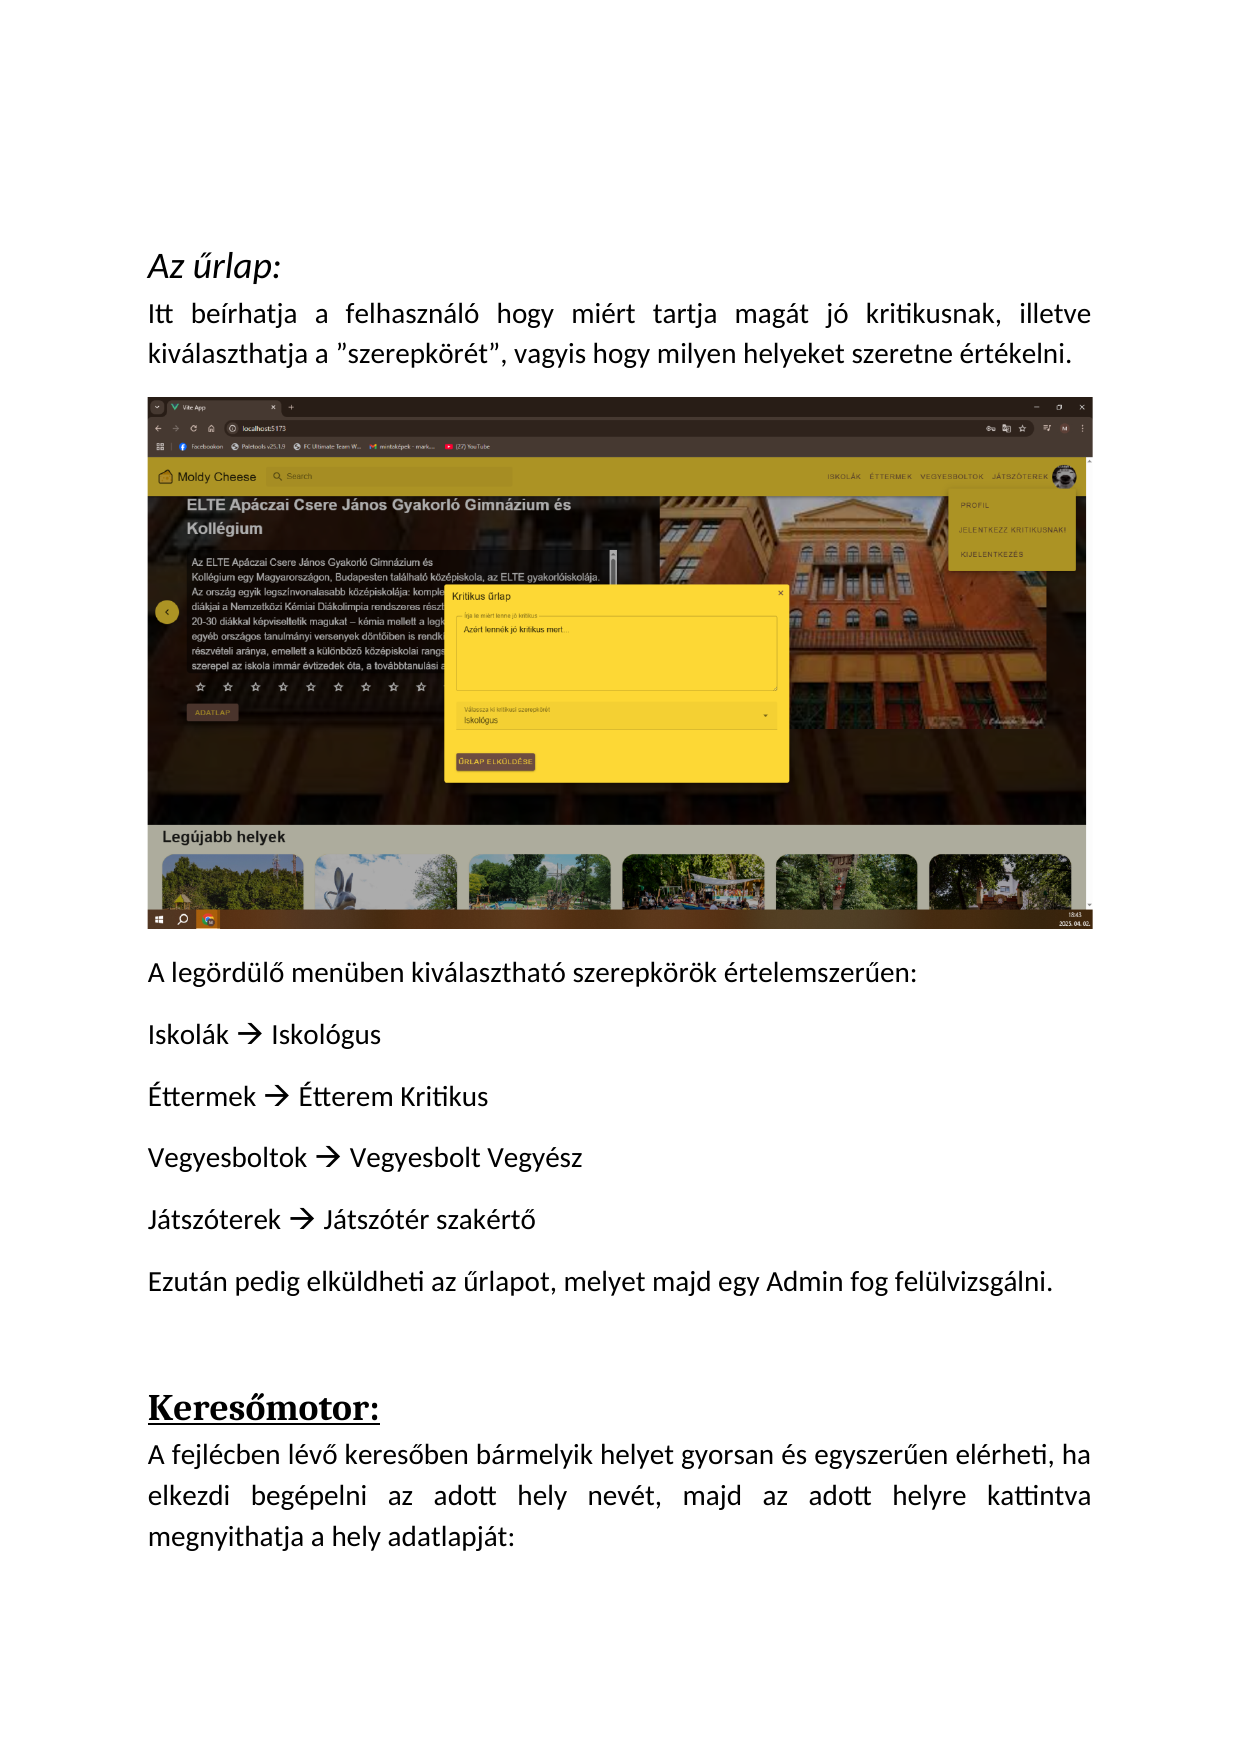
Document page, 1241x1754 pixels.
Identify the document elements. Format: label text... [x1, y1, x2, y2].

text Iskolák Iskológus [148, 1016, 1093, 1051]
text Itt beírhatja a felhasználó hogy miért tartja magát jó kritikusnak, illetve kiválaszthatja a ”szerepkörét”, vagyis hogy milyen helyeket szeretne értékelni. [148, 295, 1093, 371]
text Ezután pedig elküldheti az űrlapot, melyet majd egy Admin fog felülvizsgálni. [148, 1263, 1093, 1298]
subtitle Keresőmotor: [148, 1386, 1093, 1429]
text A legördülő menüben kiválasztható szerepkörök értelemszerűen: [148, 954, 1093, 990]
text Játszóterek Játszótér szakértő [148, 1201, 1093, 1237]
subtitle Az űrlap: [148, 242, 1093, 288]
picture [147, 397, 1093, 929]
text A fejlécben lévő keresőben bármelyik helyet gyorsan és egyszerűen elérheti, ha elkezdi begépelni az adott hely nevét, majd az adott helyre kattintva megnyithatja a hely adatlapját: [148, 1436, 1093, 1553]
text Éttermek Étterem Kritikus [148, 1078, 1093, 1113]
text Vegyesboltok Vegyesbolt Vegyész [148, 1139, 1093, 1175]
